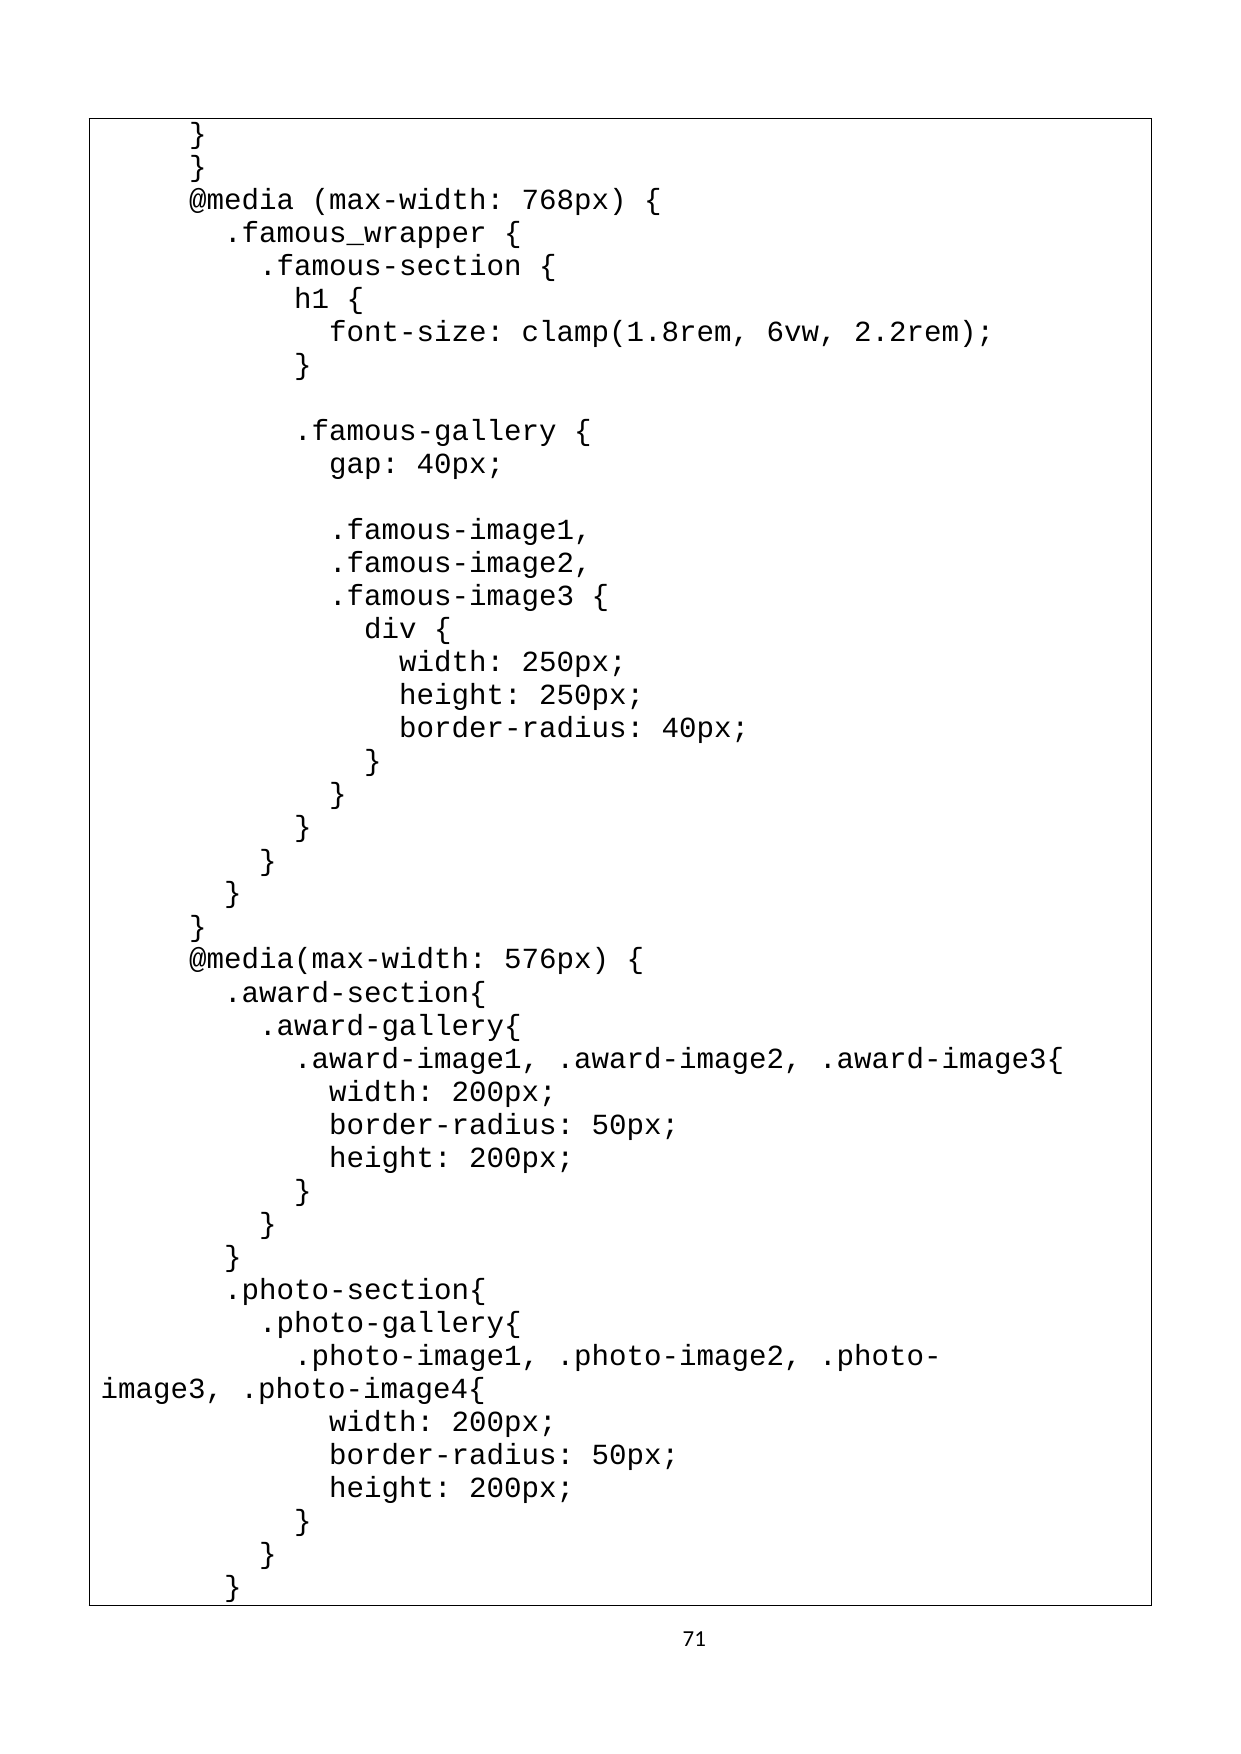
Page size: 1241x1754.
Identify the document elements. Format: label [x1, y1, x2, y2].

table_header [90, 119, 1151, 1605]
